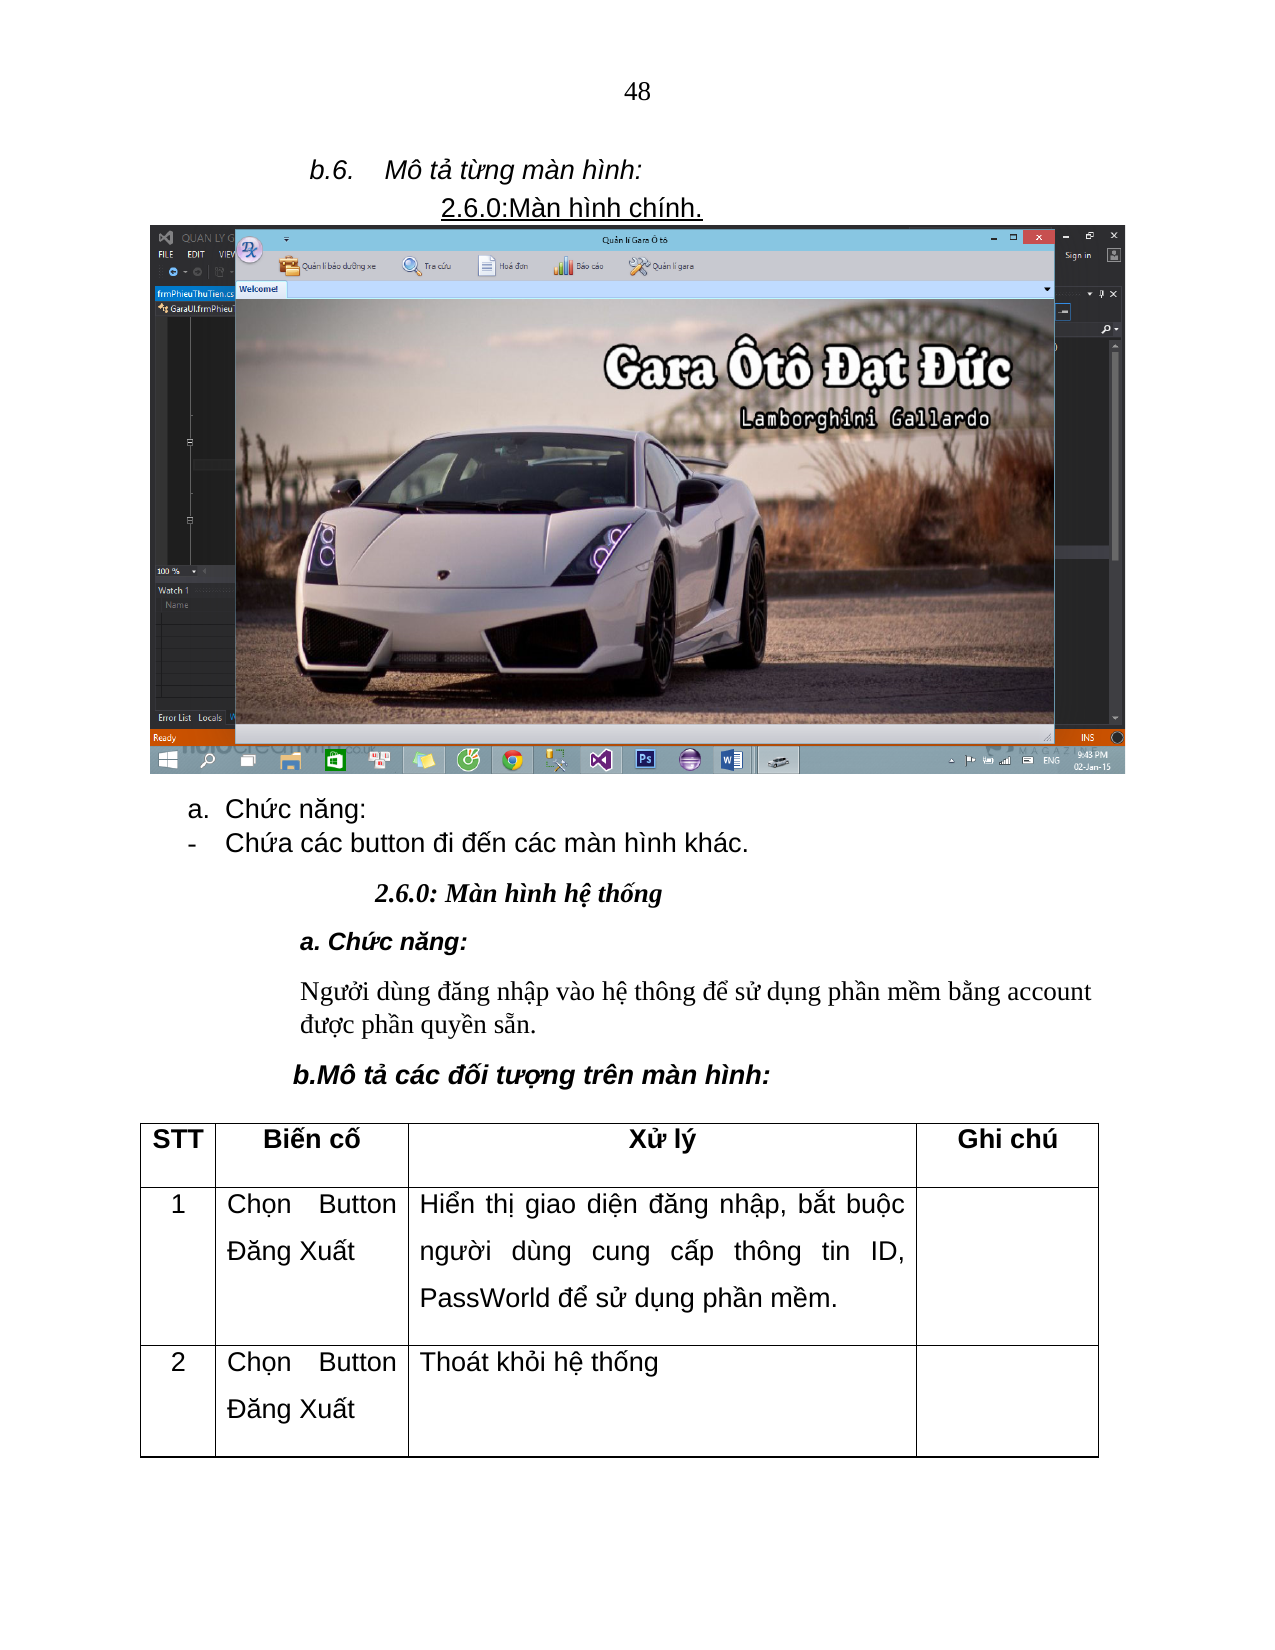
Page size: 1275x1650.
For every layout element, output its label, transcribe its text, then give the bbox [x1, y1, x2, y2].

text Ngưởi dùng đăng nhập vào hệ thông để sử dụng phần mềm bằng account được phần quyền sẵn. [300, 975, 1125, 1040]
table_cell Hiển thị giao diện đăng nhập, bắt buộc người dùng cung cấp thông tin ID, PassWorld để sử dụng phần mềm. [409, 1188, 916, 1345]
list Chức năng: [187, 793, 1125, 824]
text a. Chức năng: [225, 927, 1125, 956]
picture [150, 225, 1125, 774]
table_header Biến cố [216, 1124, 408, 1187]
subtitle Mô tả từng màn hình: [309, 154, 1125, 185]
table_cell 1 [141, 1188, 215, 1345]
table_cell 2 [141, 1346, 215, 1456]
table_cell [917, 1188, 1098, 1345]
table_cell [917, 1346, 1098, 1456]
table_header Xử lý [409, 1124, 916, 1187]
table_cell Thoát khỏi hệ thống [409, 1346, 916, 1456]
text 2.6.0: Màn hình hệ thống [300, 877, 1125, 908]
table_header Ghi chú [917, 1124, 1098, 1187]
table_cell Chọn Button Đăng Xuất [216, 1346, 408, 1456]
text b.Mô tả các đối tượng trên màn hình: [187, 1059, 1125, 1090]
table_cell Chọn Button Đăng Xuất [216, 1188, 408, 1345]
subtitle 2.6.0:Màn hình chính. [441, 192, 1125, 223]
list Chứa các button đi đến các màn hình khác. [187, 827, 1125, 858]
table_header STT [141, 1124, 215, 1187]
